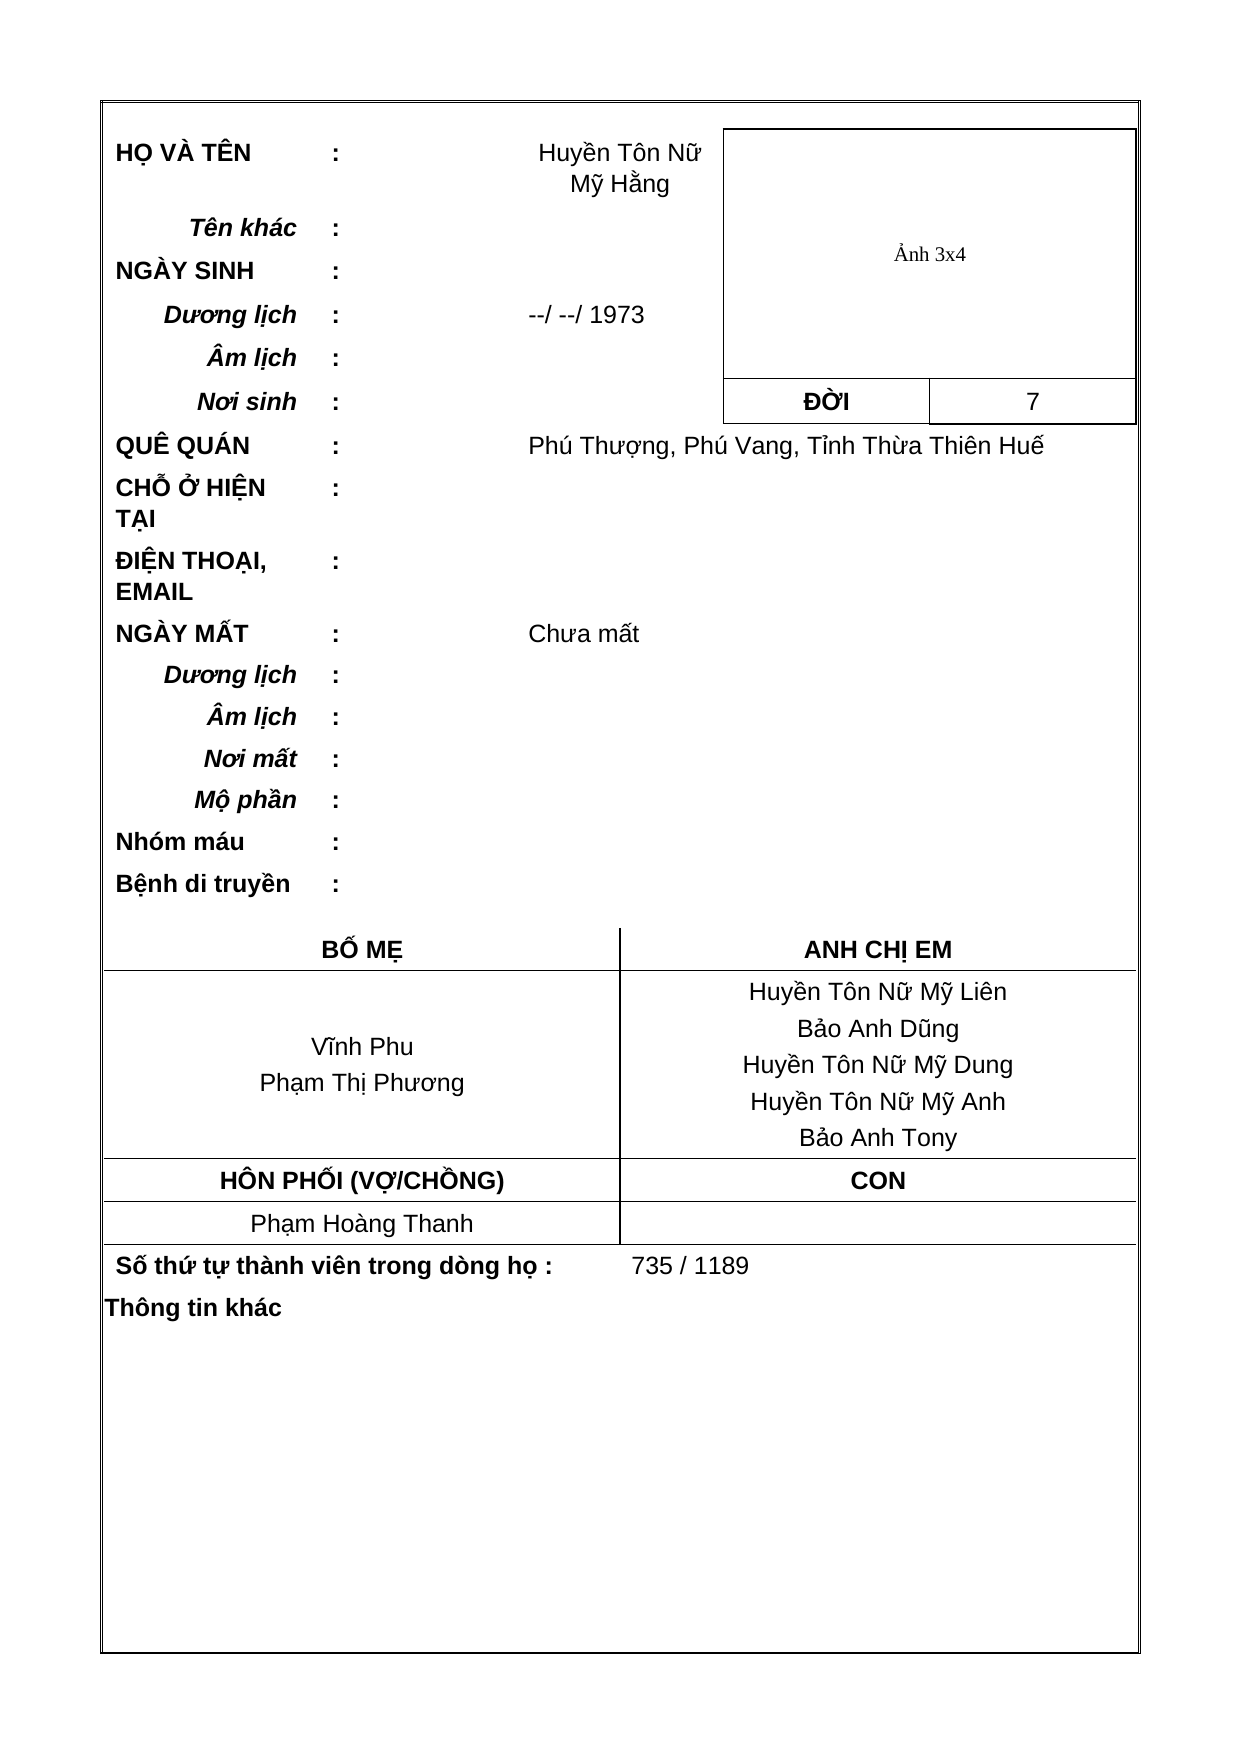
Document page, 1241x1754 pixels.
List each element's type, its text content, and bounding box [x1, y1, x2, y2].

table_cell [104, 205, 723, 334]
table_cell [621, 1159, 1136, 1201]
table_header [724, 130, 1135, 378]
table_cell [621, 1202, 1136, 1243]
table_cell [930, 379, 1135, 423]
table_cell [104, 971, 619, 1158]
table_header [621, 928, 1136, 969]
text Thông tin khác [104, 1291, 1136, 1323]
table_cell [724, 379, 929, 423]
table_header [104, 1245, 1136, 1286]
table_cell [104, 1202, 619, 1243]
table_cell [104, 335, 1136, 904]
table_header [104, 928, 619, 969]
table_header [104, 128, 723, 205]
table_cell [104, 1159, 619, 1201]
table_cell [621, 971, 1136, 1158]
